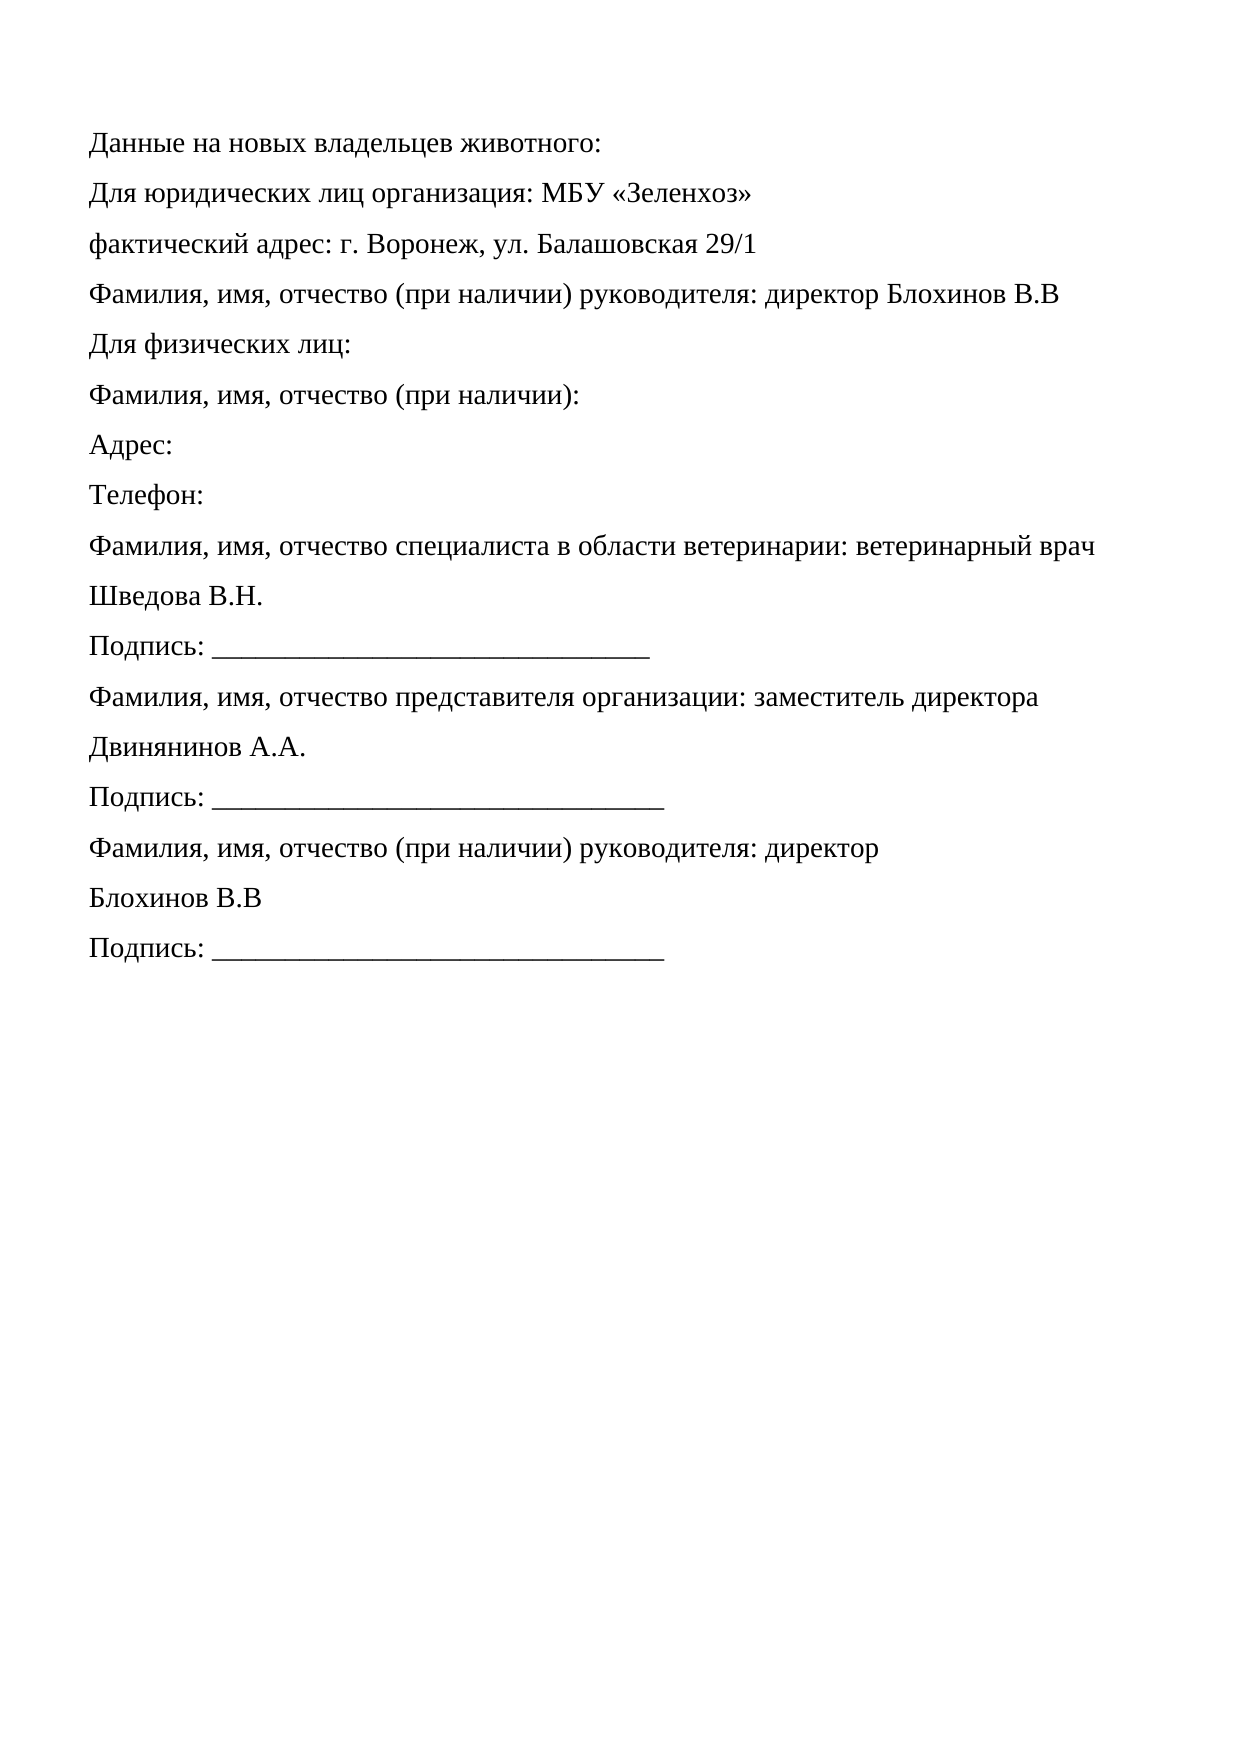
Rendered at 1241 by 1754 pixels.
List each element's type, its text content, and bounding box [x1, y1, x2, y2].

text Фамилия, имя, отчество (при наличии): [89, 377, 1226, 410]
text Для физических лиц: [89, 327, 1226, 360]
text Телефон: [89, 477, 1226, 511]
text Подпись: _______________________________ [89, 930, 1226, 964]
text Фамилия, имя, отчество (при наличии) руководителя: директор [89, 830, 1226, 863]
text Шведова В.Н. [89, 578, 1226, 612]
text Фамилия, имя, отчество (при наличии) руководителя: директор Блохинов В.В [89, 276, 1226, 310]
text Подпись: ______________________________ [89, 628, 1226, 662]
text Фамилия, имя, отчество представителя организации: заместитель директора [89, 679, 1226, 712]
text фактический адрес: г. Воронеж, ул. Балашовская 29/1 [89, 226, 1226, 259]
text Для юридических лиц организация: МБУ «Зеленхоз» [89, 176, 1226, 209]
text Адрес: [89, 427, 1226, 461]
text Подпись: _______________________________ [89, 779, 1226, 813]
text Данные на новых владельцев животного: [89, 125, 1226, 159]
text Двинянинов А.А. [89, 729, 1226, 763]
text Блохинов В.В [89, 880, 1226, 913]
text Фамилия, имя, отчество специалиста в области ветеринарии: ветеринарный врач [89, 528, 1226, 561]
